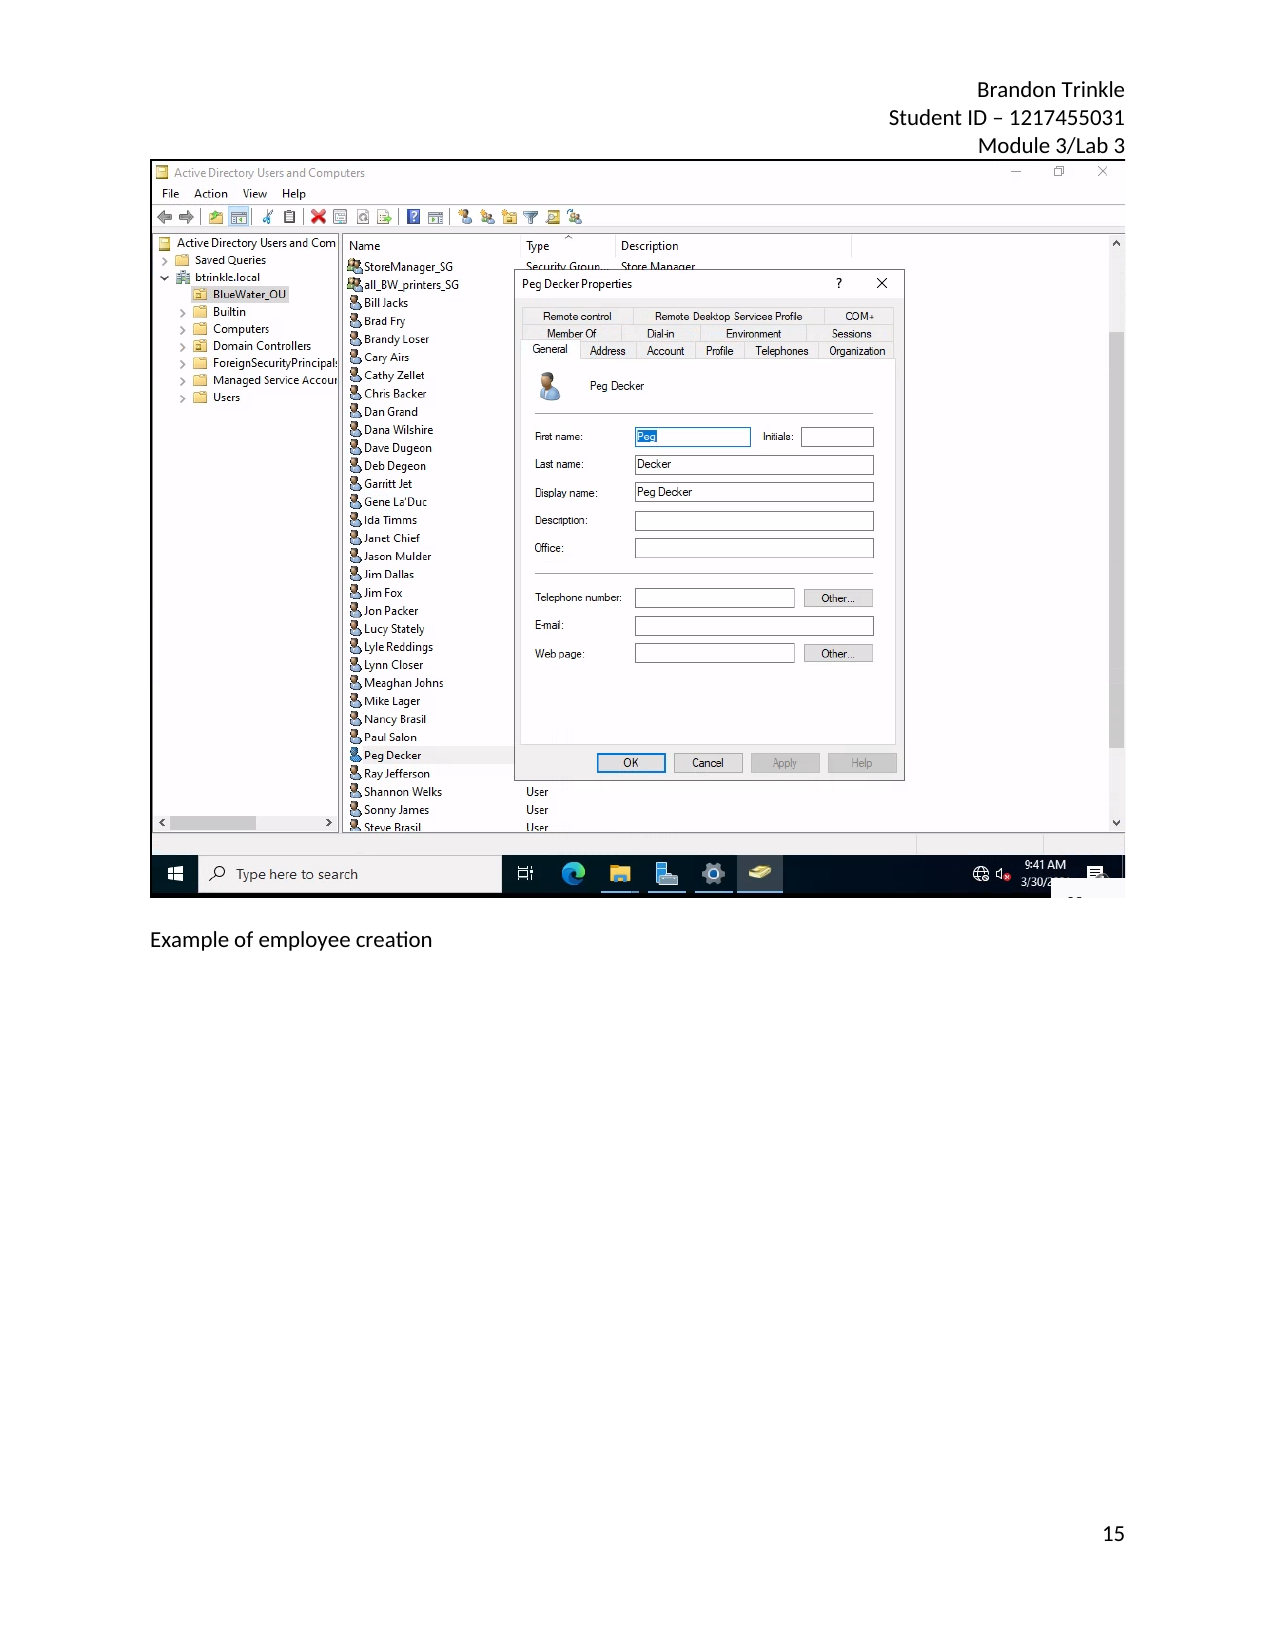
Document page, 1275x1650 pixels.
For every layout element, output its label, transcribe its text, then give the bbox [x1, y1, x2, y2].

text Example of employee creation [150, 898, 1125, 953]
picture [150, 159, 1125, 898]
